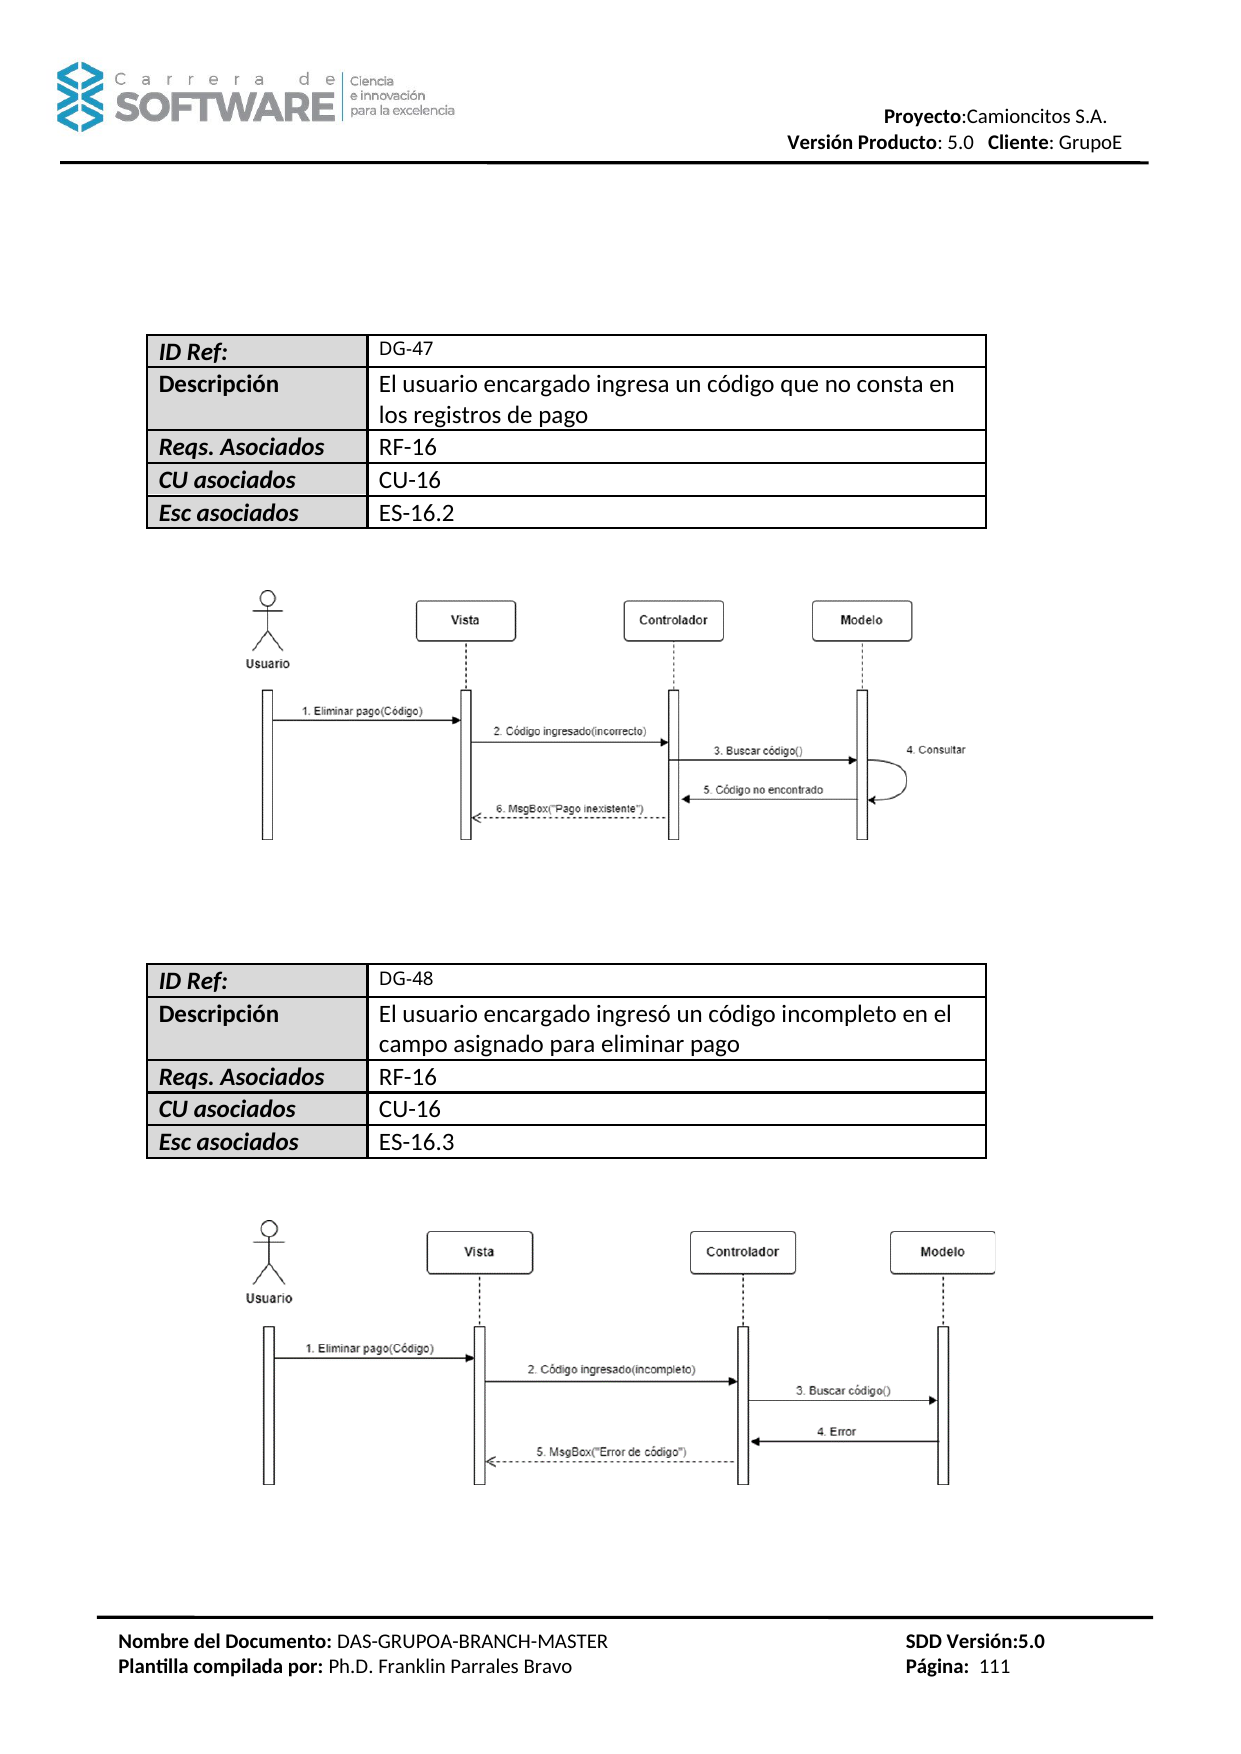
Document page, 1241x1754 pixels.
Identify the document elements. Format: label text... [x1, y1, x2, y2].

table_cell Esc asociados [148, 497, 366, 527]
table_cell CU asociados [148, 464, 366, 494]
table_header ID Ref: [148, 965, 366, 996]
table_header DG-48 [369, 965, 985, 996]
table_cell CU-16 [369, 464, 985, 494]
table_header DG-47 [369, 336, 985, 366]
picture [46, 46, 461, 154]
table_cell Esc asociados [148, 1126, 366, 1157]
table_cell Reqs. Asociados [148, 1061, 366, 1091]
table_cell El usuario encargado ingresó un código incompleto en el campo asignado para eliminar pago [369, 998, 985, 1059]
table_cell CU asociados [148, 1094, 366, 1124]
table_header ID Ref: [148, 336, 366, 366]
table_cell CU-16 [369, 1094, 985, 1124]
table_cell El usuario encargado ingresa un código que no consta en los registros de pago [369, 368, 985, 429]
table_cell Descripción [148, 368, 366, 429]
table_cell RF-16 [369, 1061, 985, 1091]
table_cell Reqs. Asociados [148, 431, 366, 462]
table_cell ES-16.3 [369, 1126, 985, 1157]
table_cell RF-16 [369, 431, 985, 462]
table_cell Descripción [148, 998, 366, 1059]
picture [245, 590, 995, 840]
table_cell ES-16.2 [369, 497, 985, 527]
picture [245, 1220, 995, 1485]
